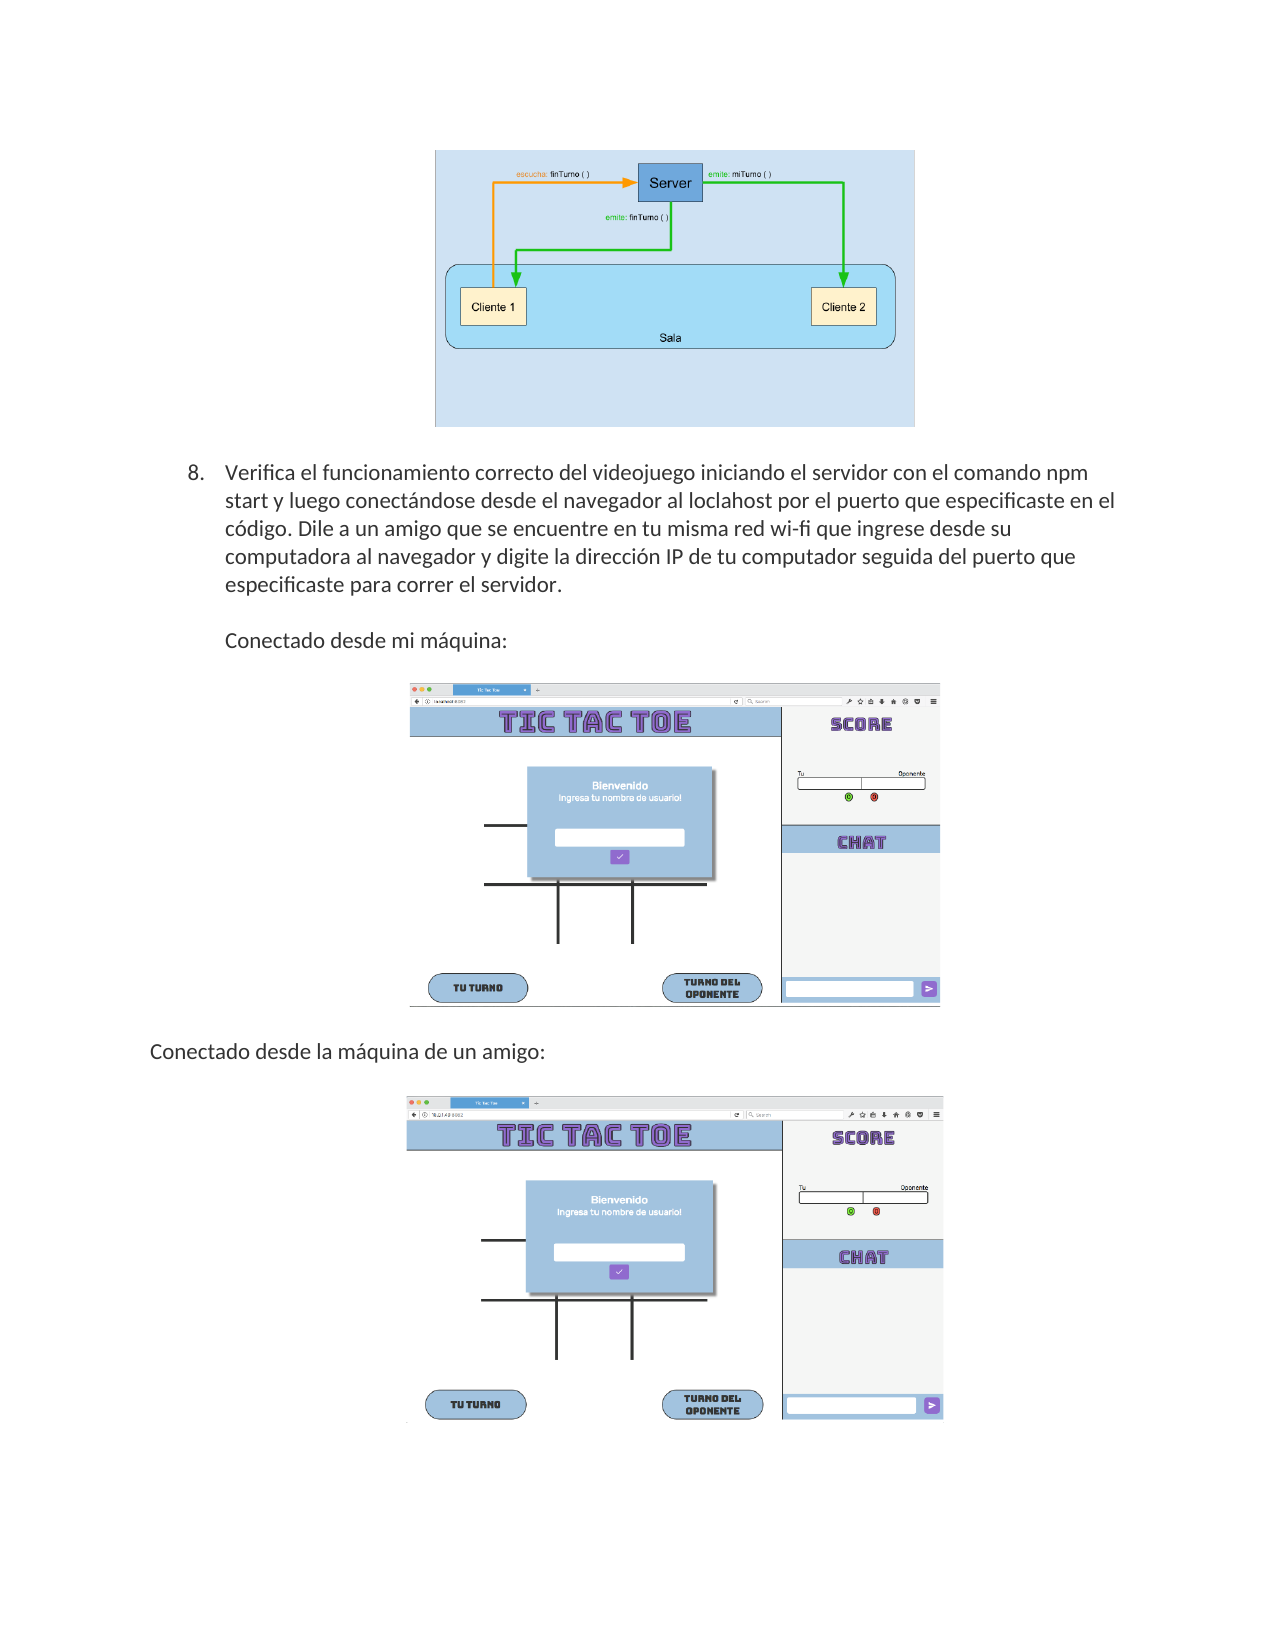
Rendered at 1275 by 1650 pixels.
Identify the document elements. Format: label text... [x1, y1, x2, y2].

picture [409, 683, 941, 1007]
list Verifica el funcionamiento correcto del videojuego iniciando el servidor con el comando npm start y luego conectándose desde el navegador al loclahost por el puerto que especificaste en el código. Dile a un amigo que se encuentre en tu misma red wi-fi que ingrese desde su computadora al navegador y digite la dirección IP de tu computador seguida del puerto que especificaste para correr el servidor. Conectado desde mi máquina: [187, 458, 1125, 654]
picture [406, 1096, 944, 1423]
picture [435, 150, 915, 427]
text Conectado desde la máquina de un amigo: [150, 1037, 1125, 1066]
